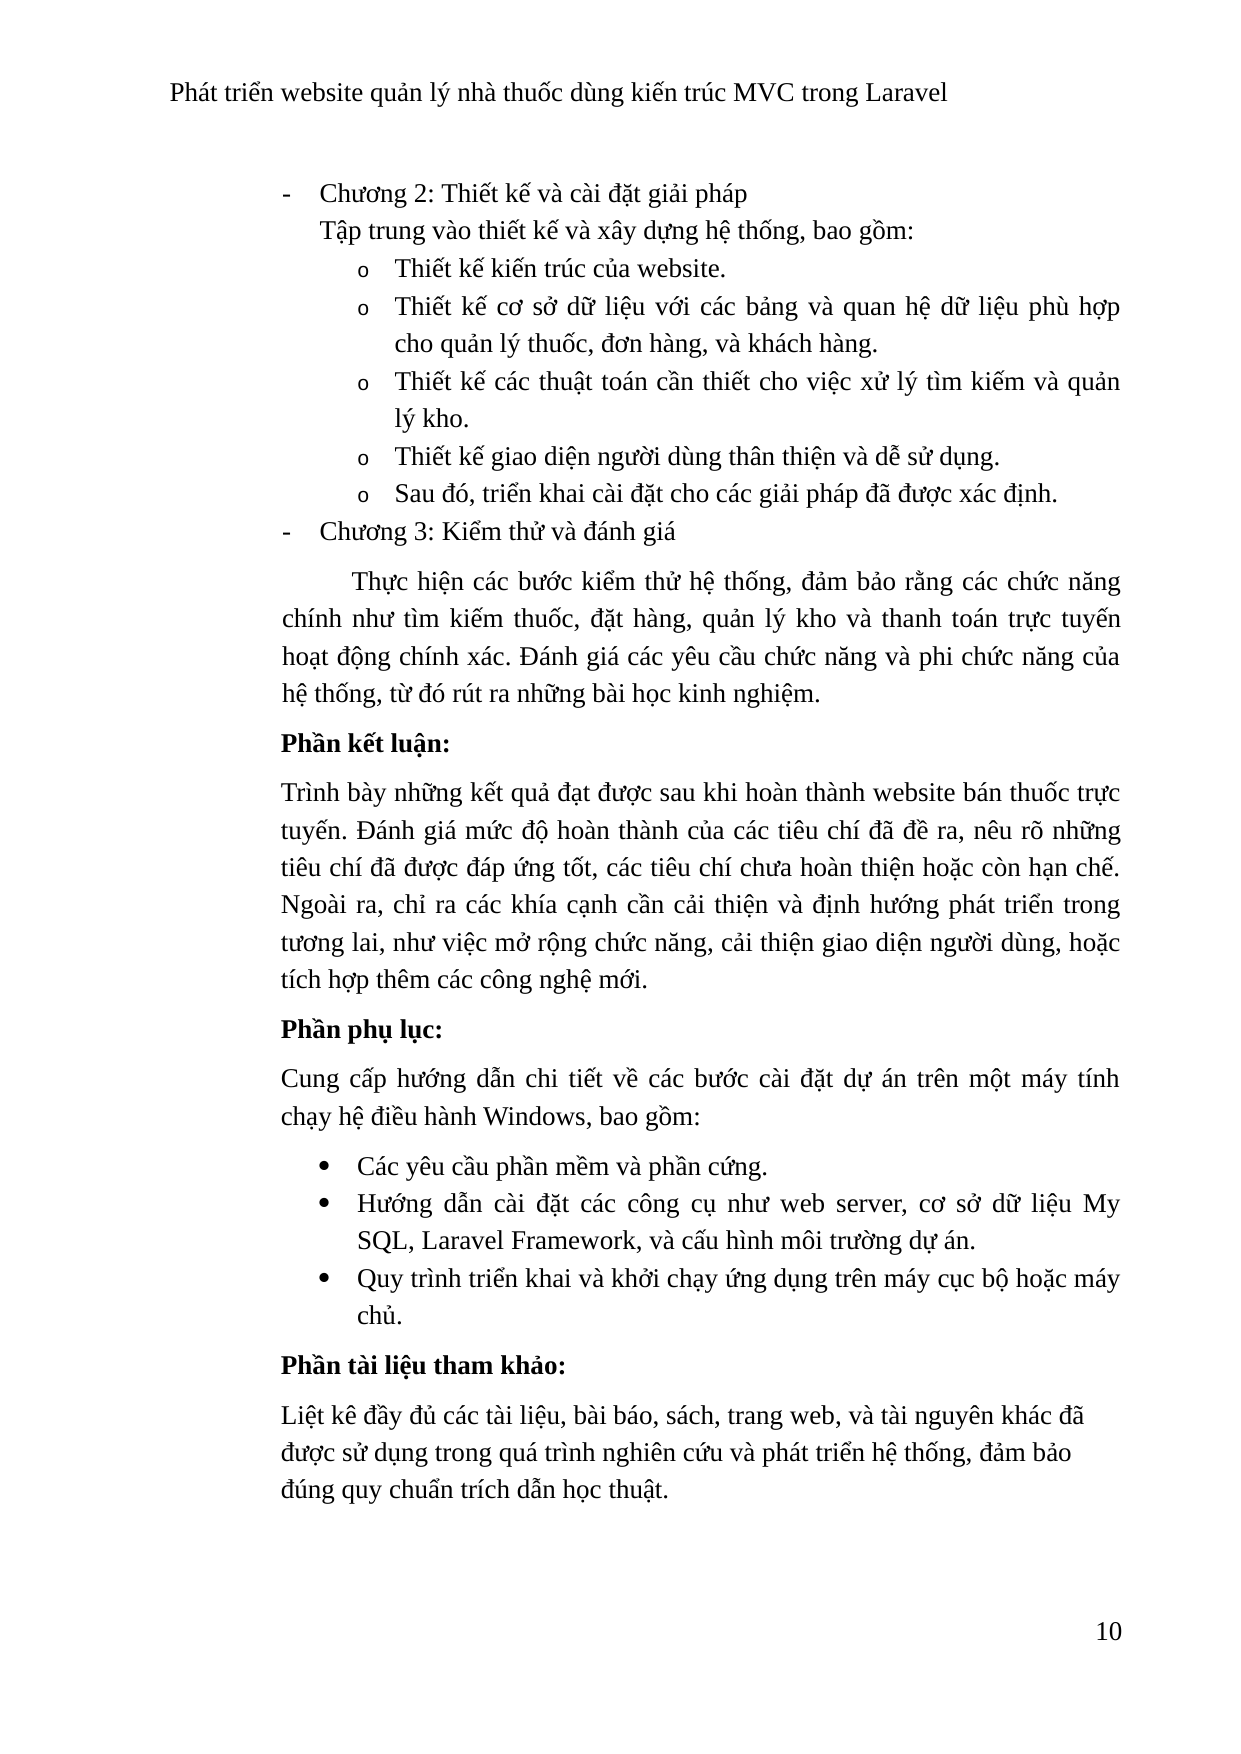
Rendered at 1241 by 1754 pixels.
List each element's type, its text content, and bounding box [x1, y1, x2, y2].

list Quy trình triển khai và khởi chạy ứng dụng trên máy cục bộ hoặc máy chủ. [319, 1262, 1122, 1330]
list Hướng dẫn cài đặt các công cụ như web server, cơ sở dữ liệu My SQL, Laravel Framework, và cấu hình môi trường dự án. [319, 1187, 1122, 1256]
list Các yêu cầu phần mềm và phần cứng. [319, 1149, 1122, 1181]
list Thiết kế giao diện người dùng thân thiện và dễ sử dụng. [357, 439, 1122, 471]
text Phần kết luận: [281, 727, 1122, 758]
text Liệt kê đầy đủ các tài liệu, bài báo, sách, trang web, và tài nguyên khác đã được sử dụng trong quá trình nghiên cứu và phát triển hệ thống, đảm bảo đúng quy chuẩn trích dẫn học thuật. [281, 1399, 1122, 1504]
list Chương 2: Thiết kế và cài đặt giải pháp [282, 177, 1122, 208]
text Thực hiện các bước kiểm thử hệ thống, đảm bảo rằng các chức năng chính như tìm kiếm thuốc, đặt hàng, quản lý kho và thanh toán trực tuyến hoạt động chính xác. Đánh giá các yêu cầu chức năng và phi chức năng của hệ thống, từ đó rút ra những bài học kinh nghiệm. [282, 565, 1122, 708]
list Thiết kế các thuật toán cần thiết cho việc xử lý tìm kiếm và quản lý kho. [357, 364, 1122, 433]
list Thiết kế kiến trúc của website. [357, 252, 1122, 283]
list Tập trung vào thiết kế và xây dựng hệ thống, bao gồm: [319, 214, 1122, 246]
text Trình bày những kết quả đạt được sau khi hoàn thành website bán thuốc trực tuyến. Đánh giá mức độ hoàn thành của các tiêu chí đã đề ra, nêu rõ những tiêu chí đã được đáp ứng tốt, các tiêu chí chưa hoàn thiện hoặc còn hạn chế. Ngoài ra, chỉ ra các khía cạnh cần cải thiện và định hướng phát triển trong tương lai, như việc mở rộng chức năng, cải thiện giao diện người dùng, hoặc tích hợp thêm các công nghệ mới. [281, 776, 1122, 994]
text Cung cấp hướng dẫn chi tiết về các bước cài đặt dự án trên một máy tính chạy hệ điều hành Windows, bao gồm: [281, 1062, 1122, 1131]
list Chương 3: Kiểm thử và đánh giá [282, 515, 1122, 546]
list Thiết kế cơ sở dữ liệu với các bảng và quan hệ dữ liệu phù hợp cho quản lý thuốc, đơn hàng, và khách hàng. [357, 289, 1122, 358]
text Phần tài liệu tham khảo: [208, 1349, 1122, 1380]
text Phần phụ lục: [281, 1013, 1122, 1044]
list Sau đó, triển khai cài đặt cho các giải pháp đã được xác định. [357, 477, 1122, 509]
